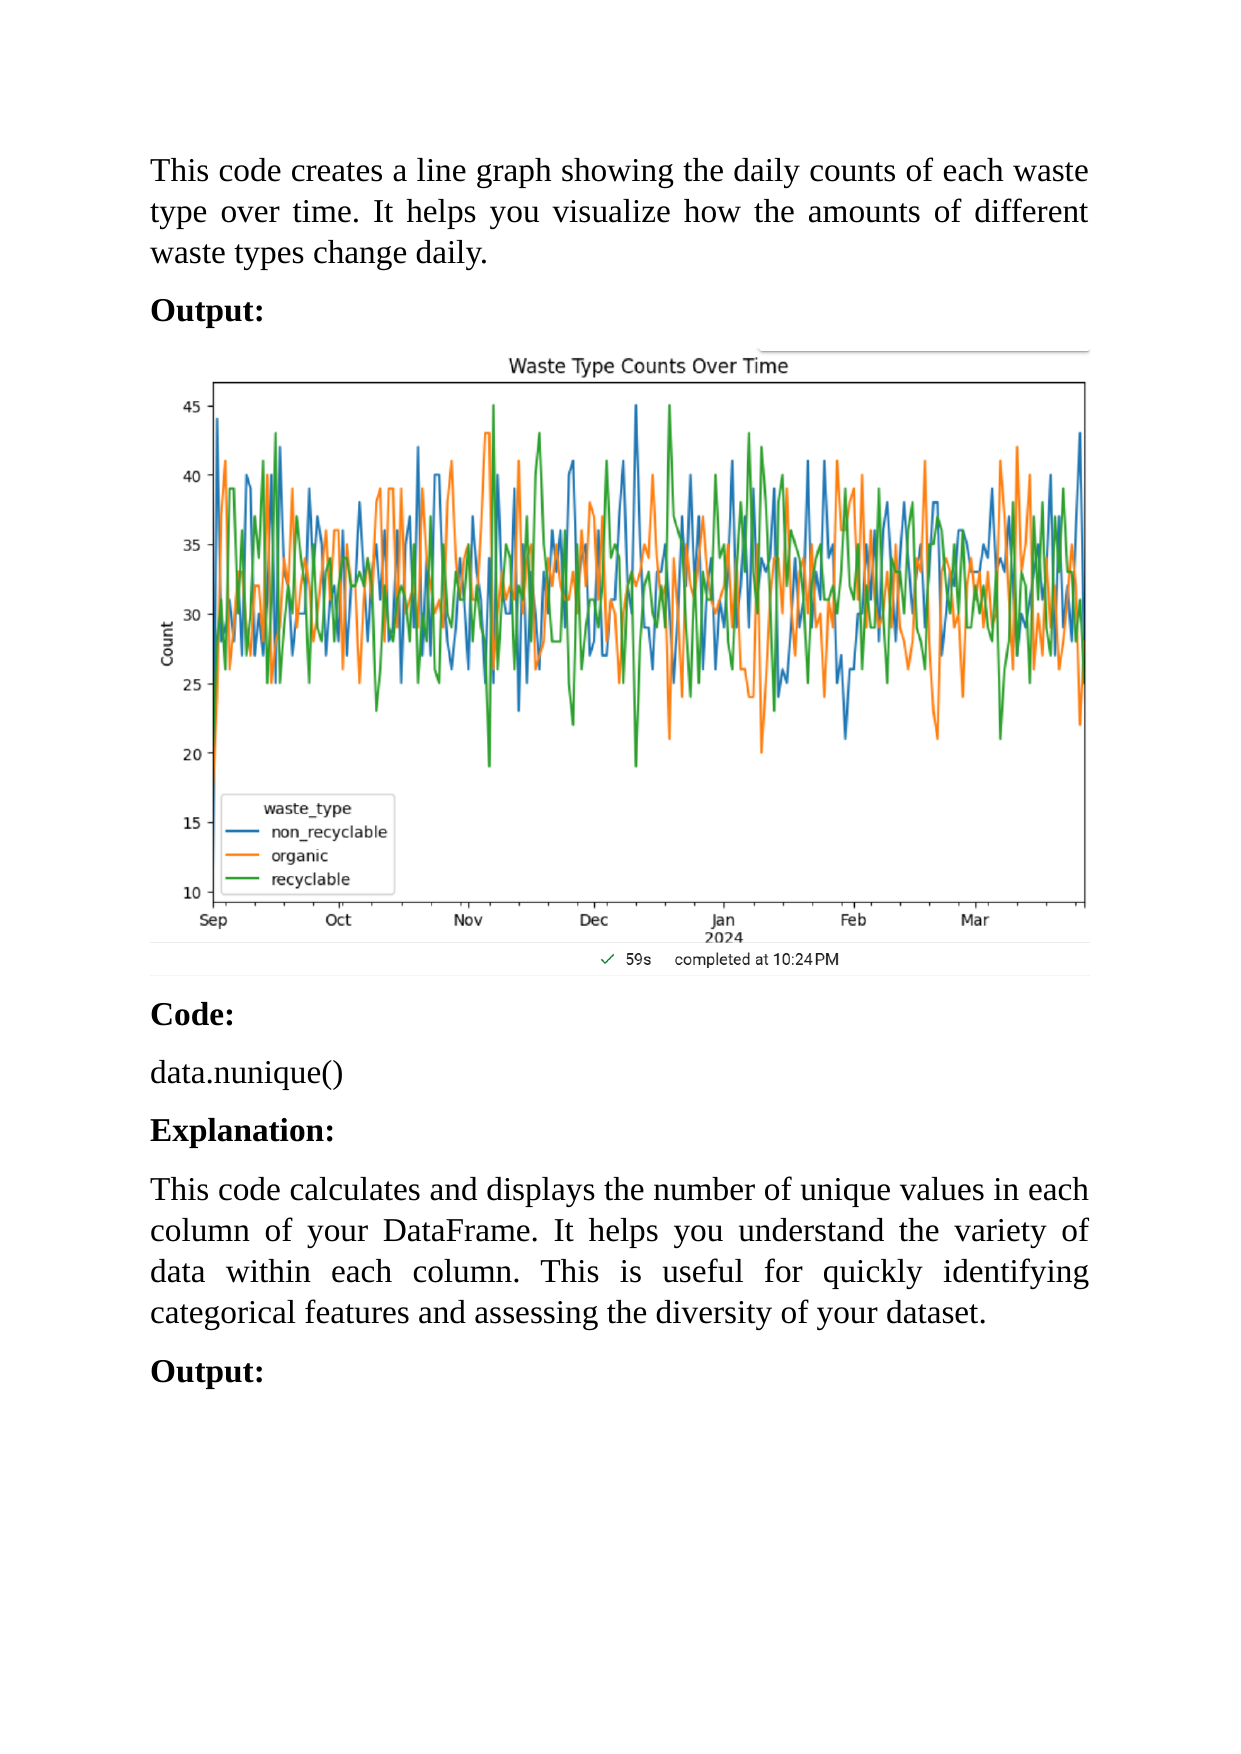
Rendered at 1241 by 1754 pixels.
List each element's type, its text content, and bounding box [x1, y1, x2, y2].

text This code calculates and displays the number of unique values in each column of your DataFrame. It helps you understand the variety of data within each column. This is useful for quickly identifying categorical features and assessing the diversity of your dataset. [150, 1169, 1090, 1331]
text This code creates a line graph showing the daily counts of each waste type over time. It helps you visualize how the amounts of different waste types change daily. [150, 150, 1090, 271]
text Output: [150, 1351, 1090, 1389]
picture [150, 348, 1091, 976]
text Explanation: [150, 1111, 1090, 1149]
text Output: [150, 291, 1090, 329]
text Code: [150, 995, 1090, 1033]
text data.nunique() [150, 1053, 1090, 1091]
